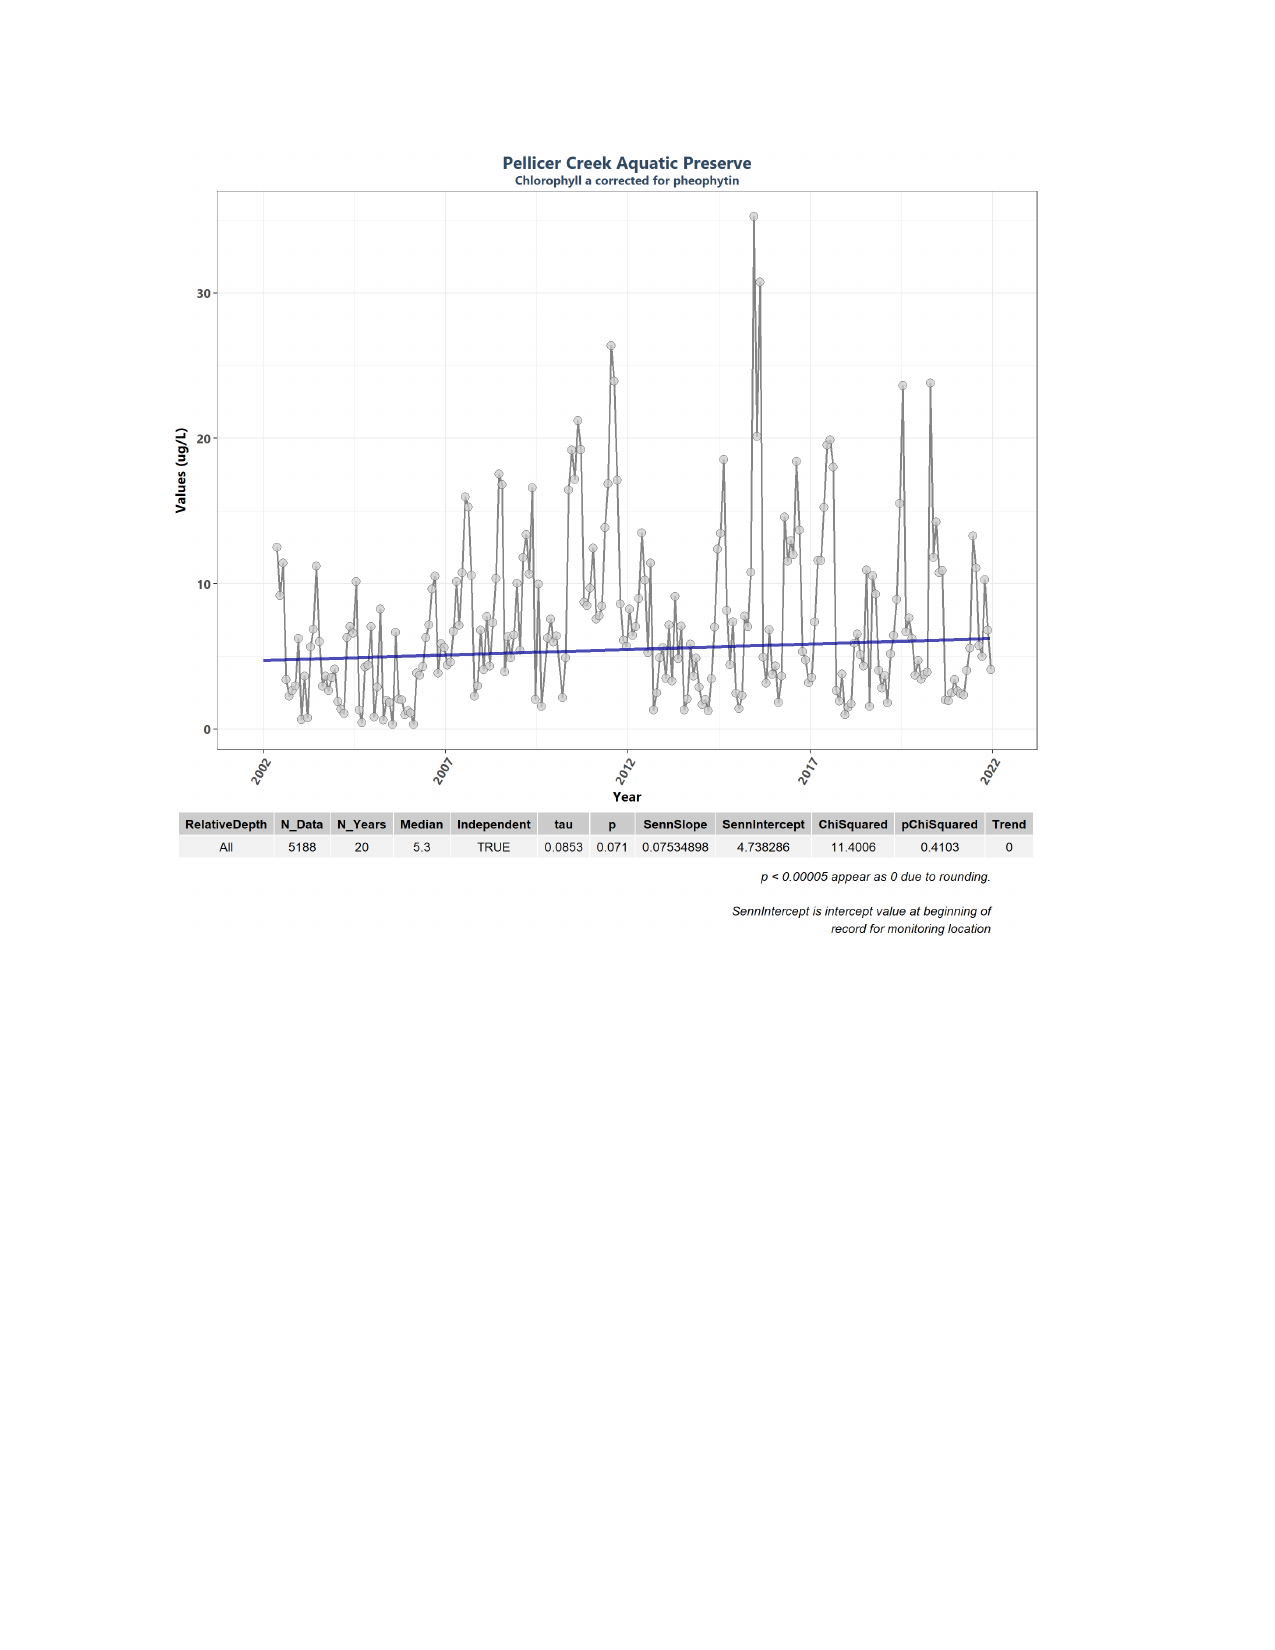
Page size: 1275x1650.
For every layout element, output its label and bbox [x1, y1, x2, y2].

picture [168, 150, 1044, 938]
